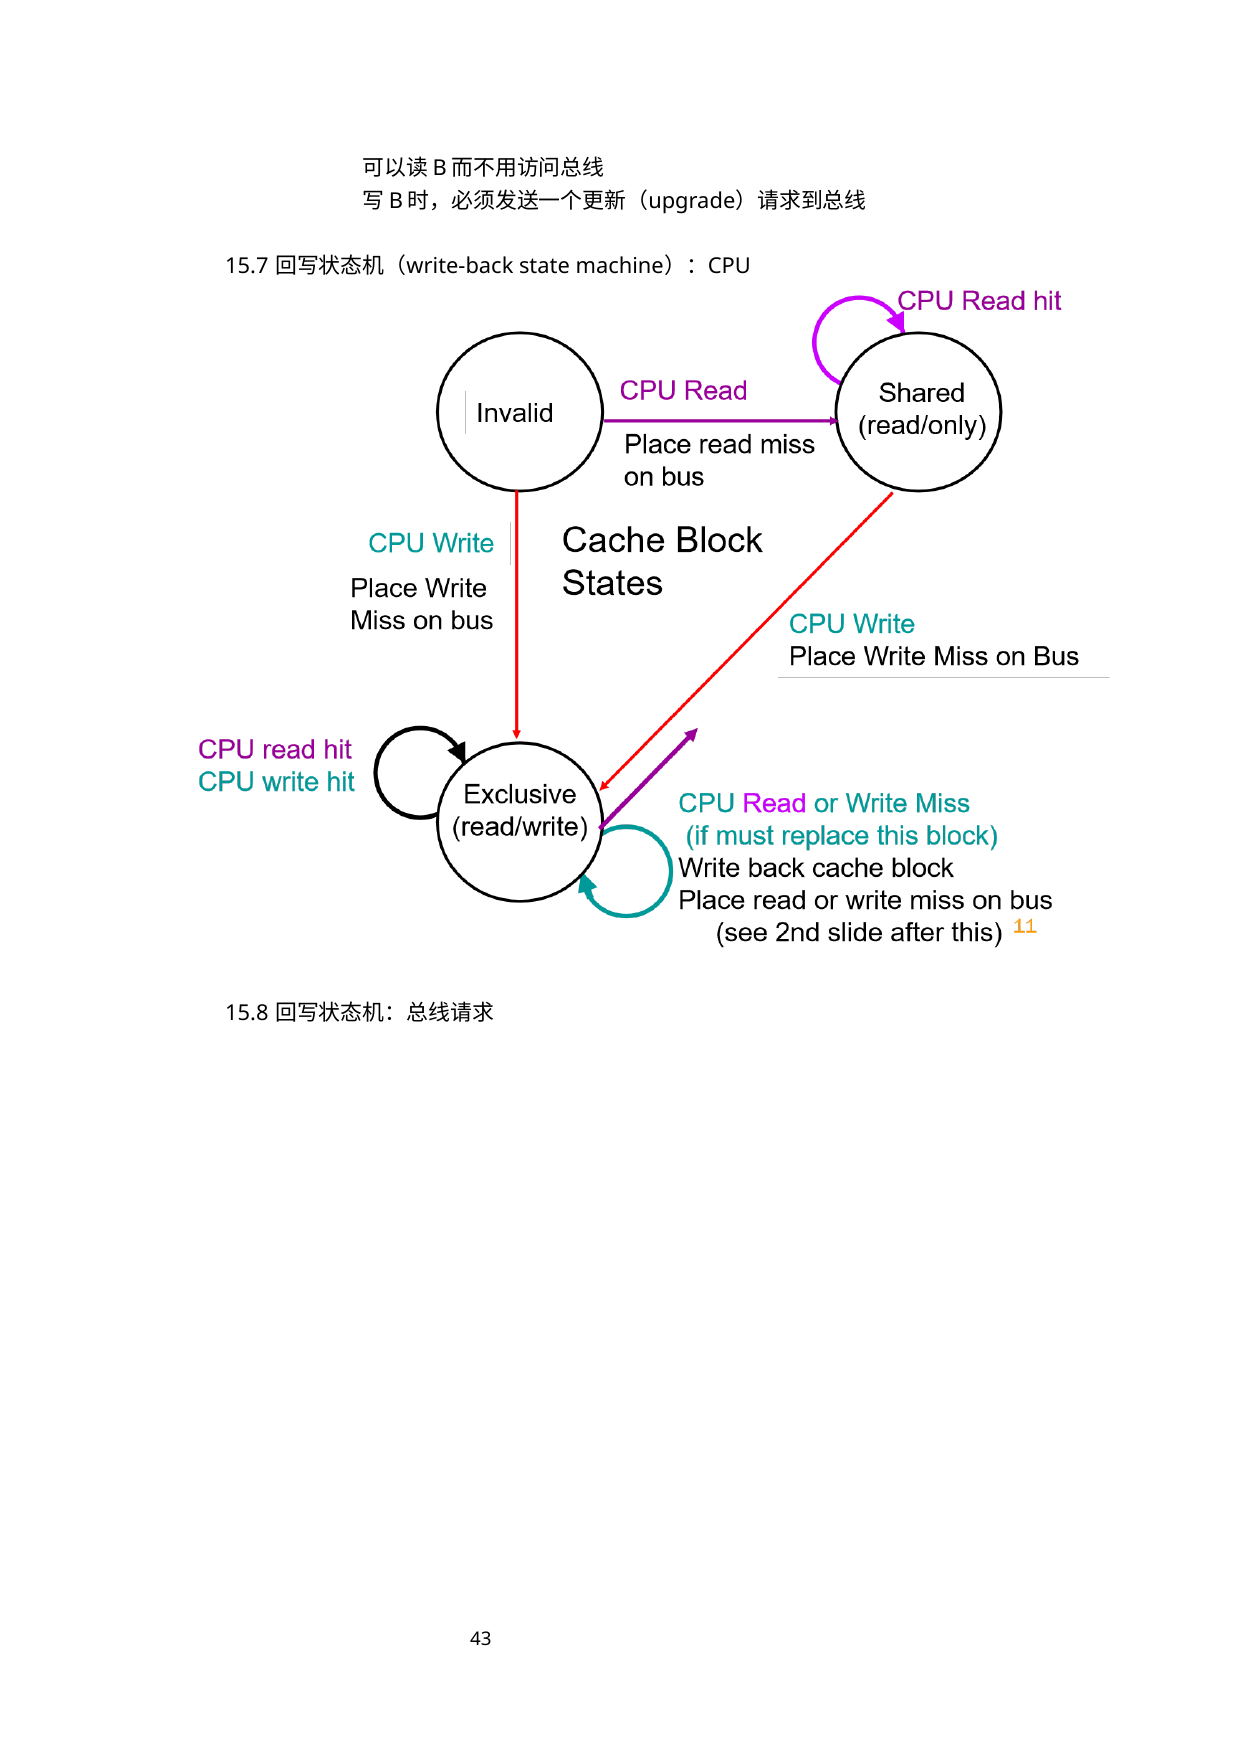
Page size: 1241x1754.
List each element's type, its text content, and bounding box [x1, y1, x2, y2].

text 写B时，必须发送一个更新（upgrade）请求到总线 [319, 182, 1053, 215]
text 可以读B而不用访问总线 [319, 150, 1053, 182]
list 回写状态机（write-back state machine）：CPU [225, 247, 1053, 280]
picture [187, 280, 1110, 961]
list 回写状态机：总线请求 [225, 995, 1053, 1027]
